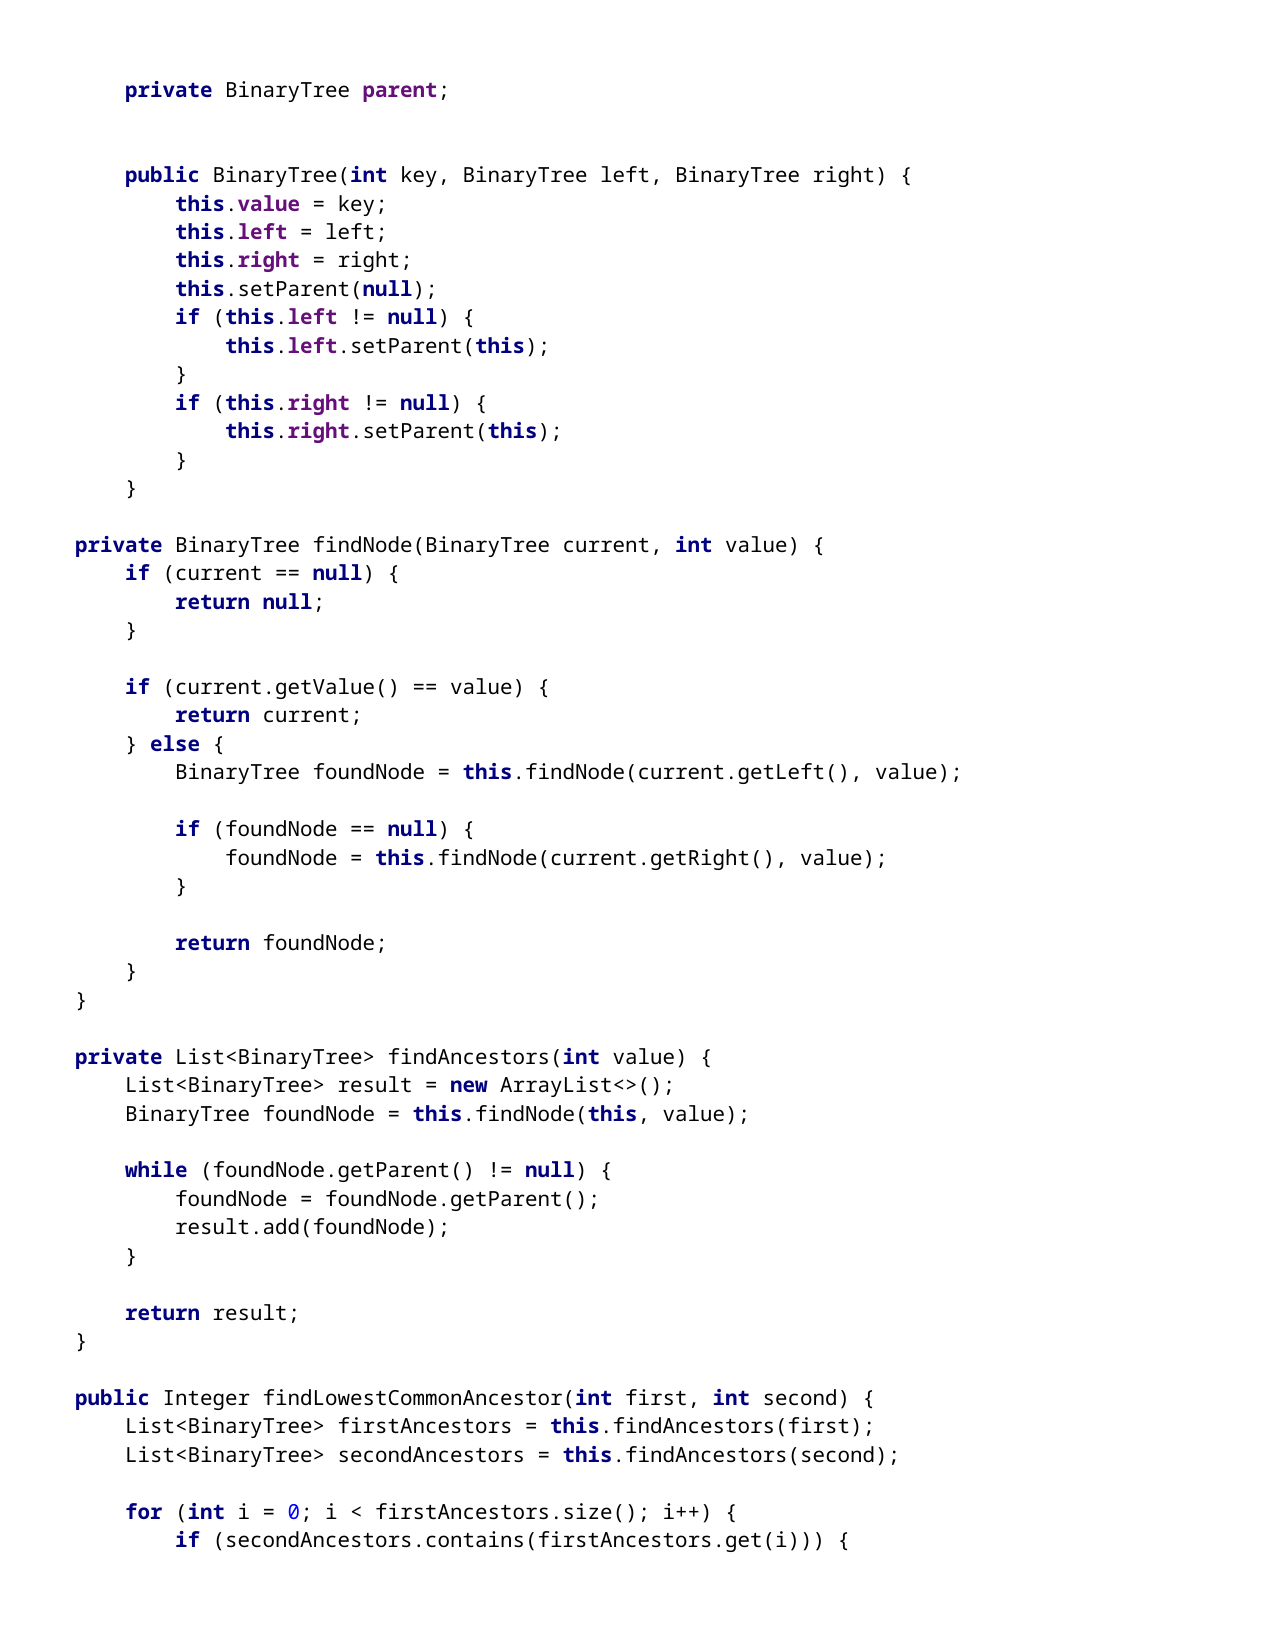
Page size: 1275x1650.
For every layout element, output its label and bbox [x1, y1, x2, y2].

text [75, 75, 1200, 502]
text [75, 530, 1200, 1554]
